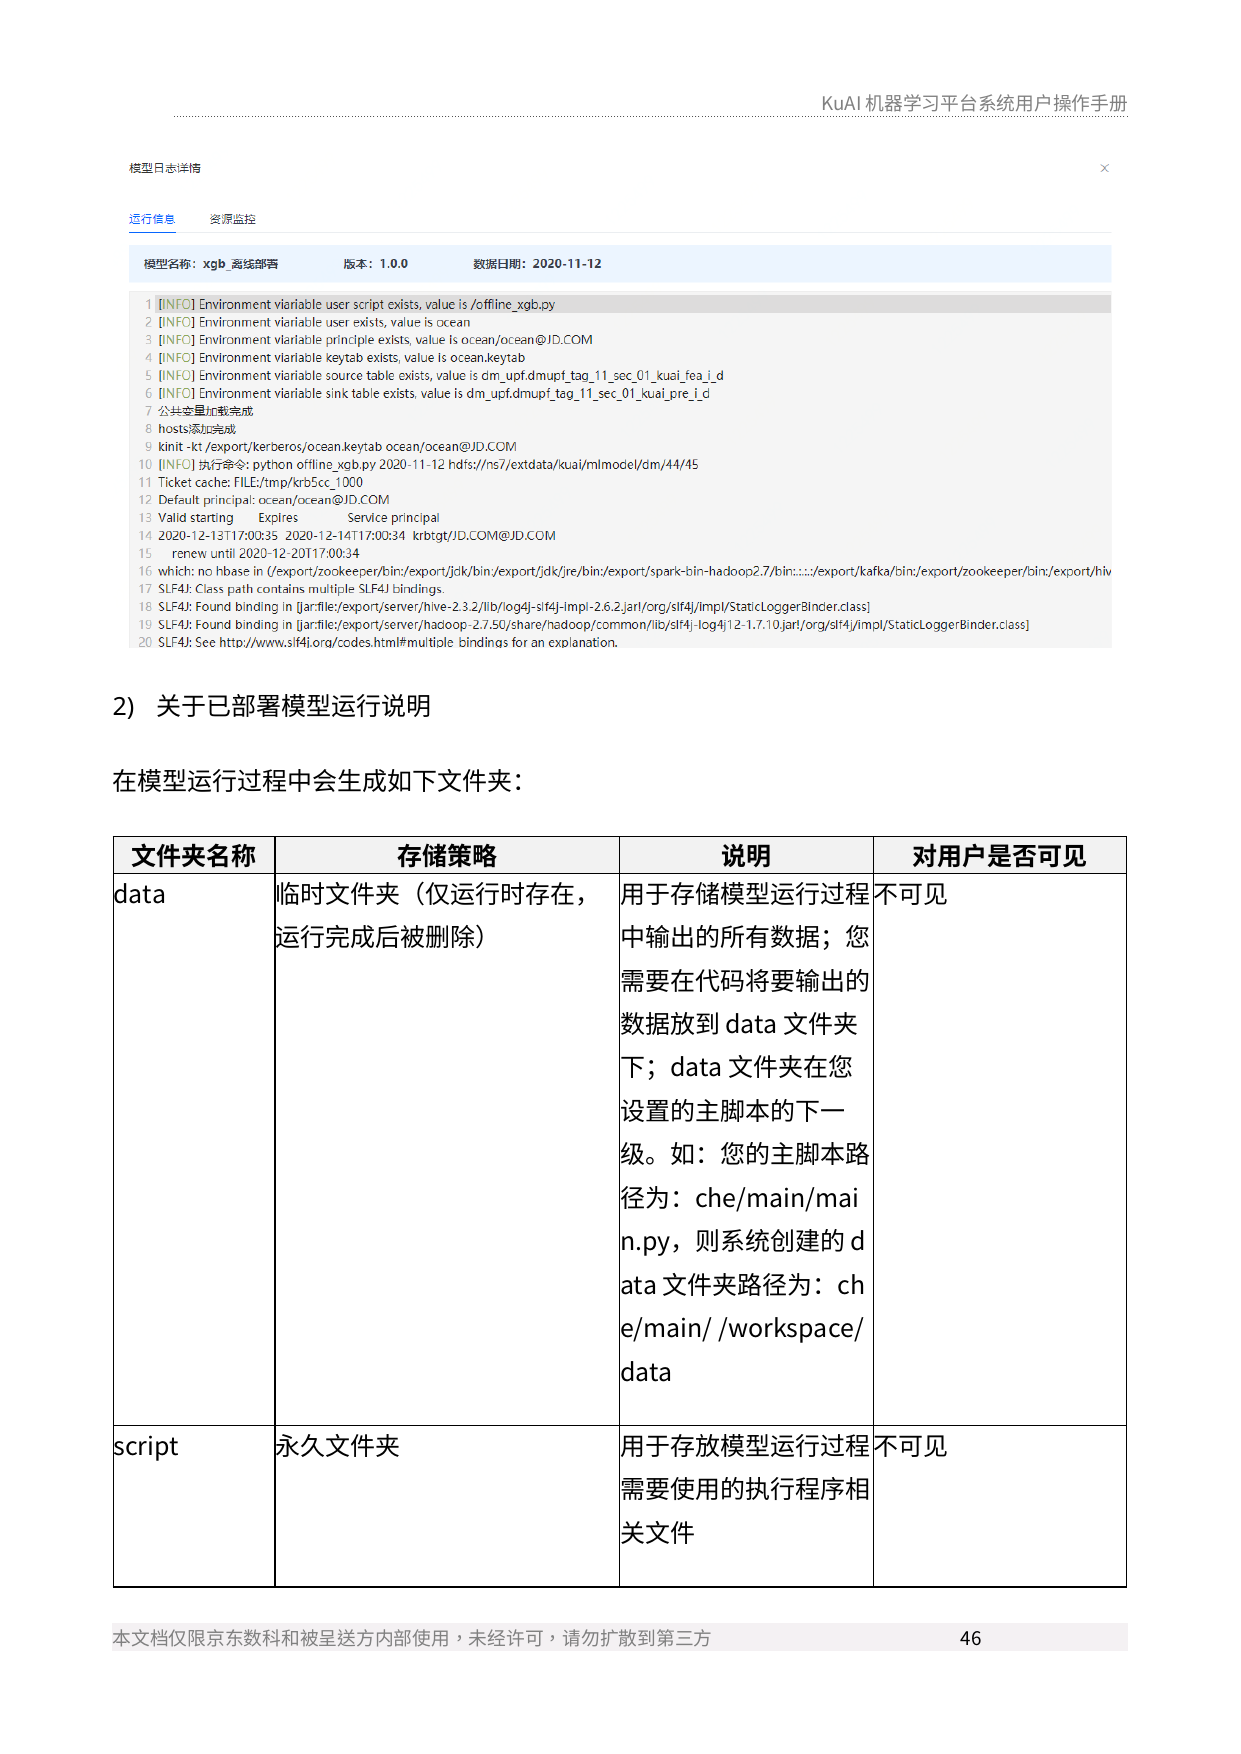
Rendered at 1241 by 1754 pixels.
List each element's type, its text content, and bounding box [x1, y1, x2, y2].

table_cell 不可见 [874, 874, 1126, 1425]
table_cell 临时文件夹（仅运行时存在，运行完成后被删除） [276, 874, 619, 1425]
table_cell data [114, 874, 274, 1425]
picture [112, 150, 1128, 648]
table_header 文件夹名称 [114, 837, 274, 873]
table_cell 用于存放模型运行过程需要使用的执行程序相关文件 [620, 1426, 873, 1586]
table_cell 用于存储模型运行过程中输出的所有数据；您需要在代码将要输出的数据放到data文件夹下；data文件夹在您设置的主脚本的下一级。如：您的主脚本路径为：che/main/main.py，则系统创建的data文件夹路径为：che/main/ /workspace/data [620, 874, 873, 1425]
table_header 对用户是否可见 [874, 837, 1126, 873]
table_cell 不可见 [874, 1426, 1126, 1586]
list 关于已部署模型运行说明 [112, 686, 1128, 723]
table_header 说明 [620, 837, 873, 873]
table_cell 永久文件夹 [276, 1426, 619, 1586]
table_cell script [114, 1426, 274, 1586]
text 在模型运行过程中会生成如下文件夹： [112, 761, 1128, 797]
table_header 存储策略 [276, 837, 619, 873]
